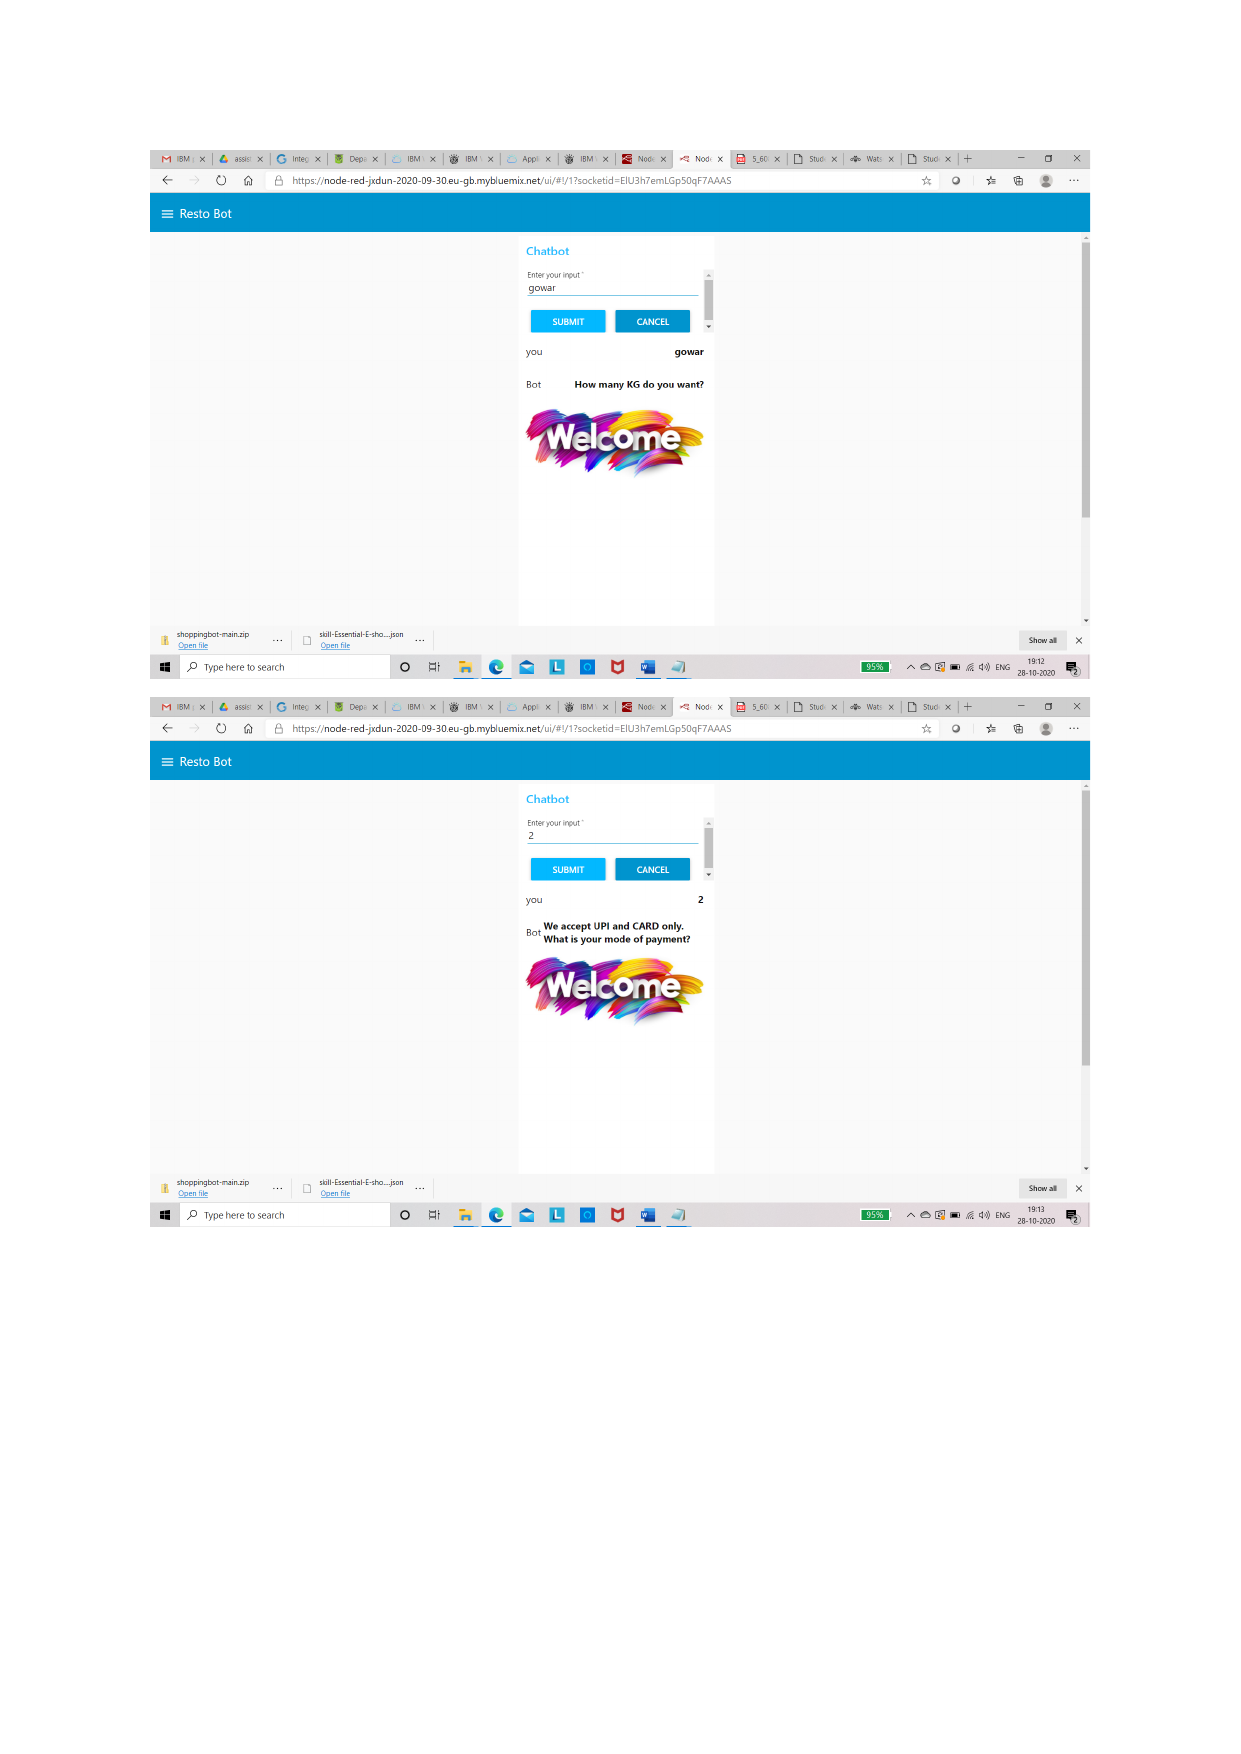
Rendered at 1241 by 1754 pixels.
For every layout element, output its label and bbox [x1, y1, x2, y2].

picture [150, 697, 1091, 740]
picture [150, 233, 1091, 679]
picture [150, 781, 1091, 1227]
picture [150, 150, 1091, 192]
